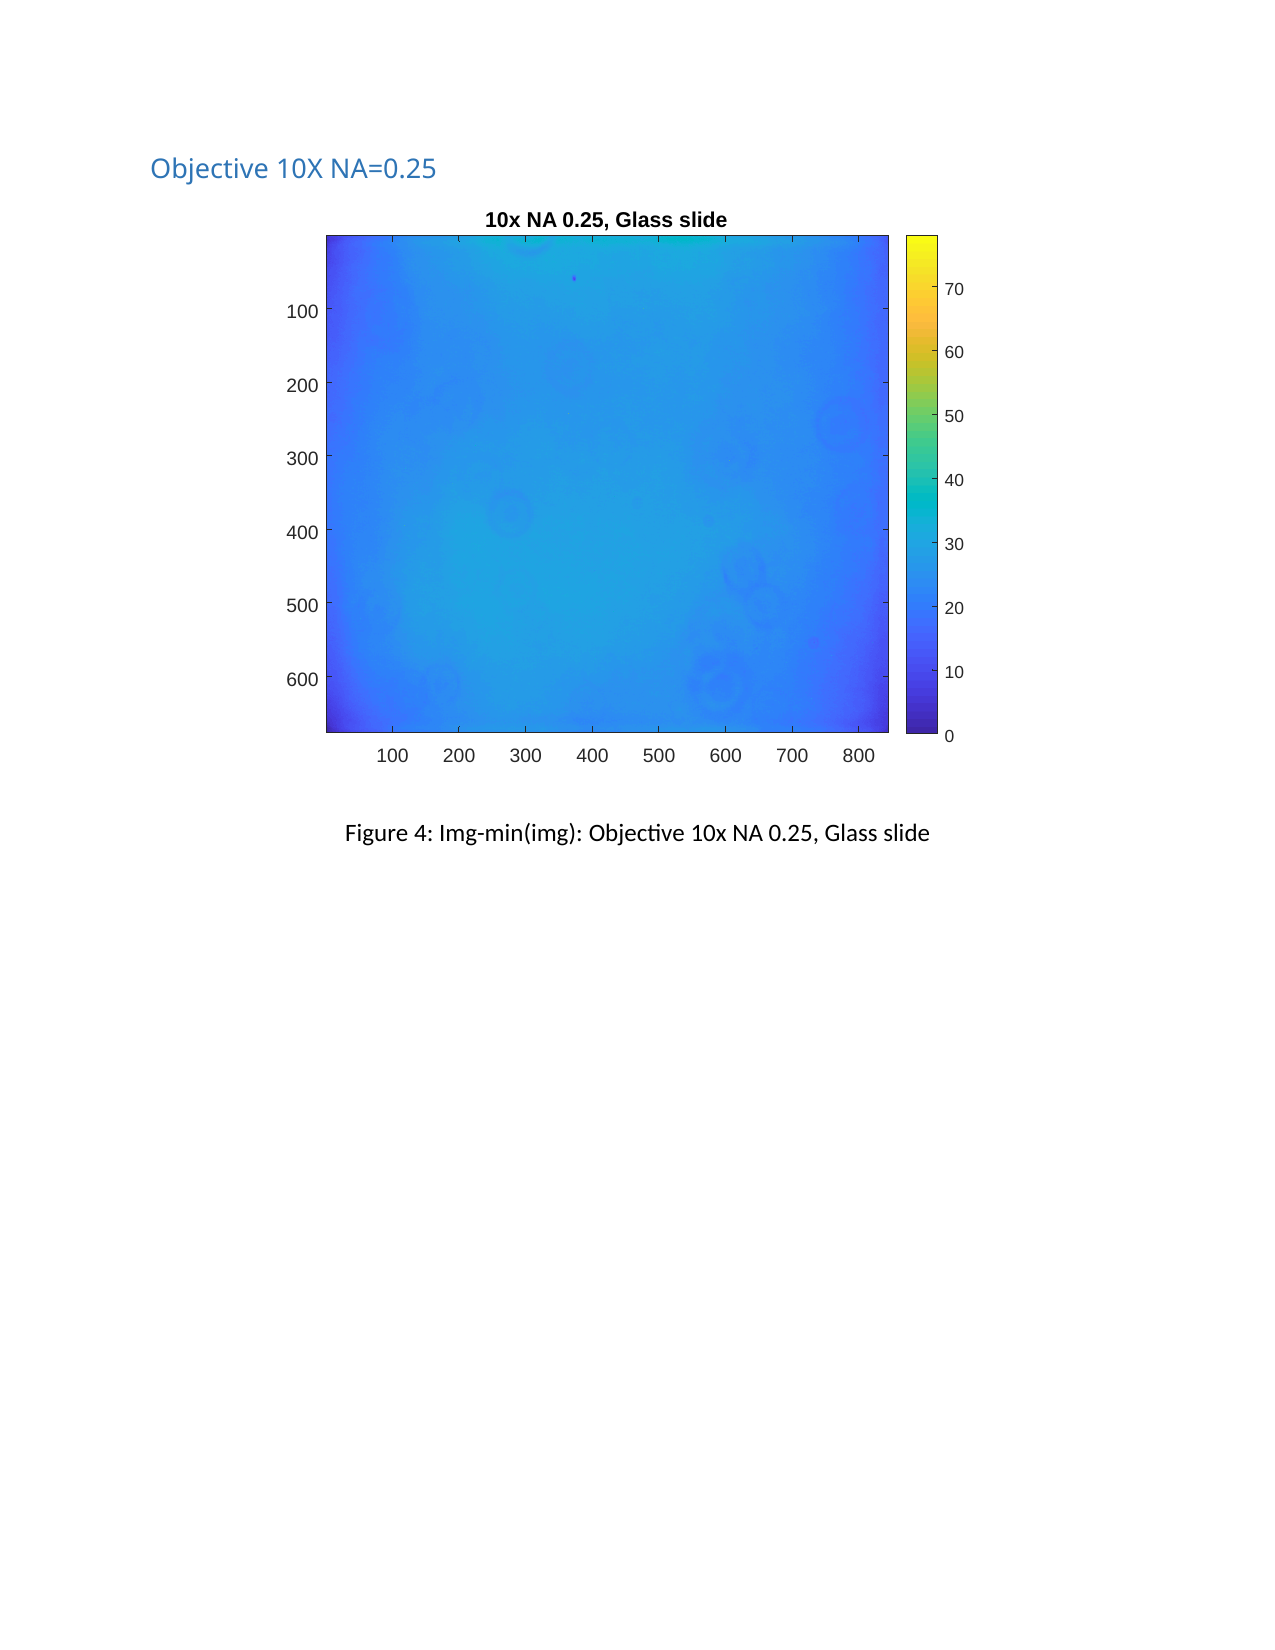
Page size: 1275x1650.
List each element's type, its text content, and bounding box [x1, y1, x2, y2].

text Figure 4: Img-min(img): Objective 10x NA 0.25, Glass slide [150, 818, 1125, 848]
subtitle Objective 10X NA=0.25 [150, 150, 1125, 187]
